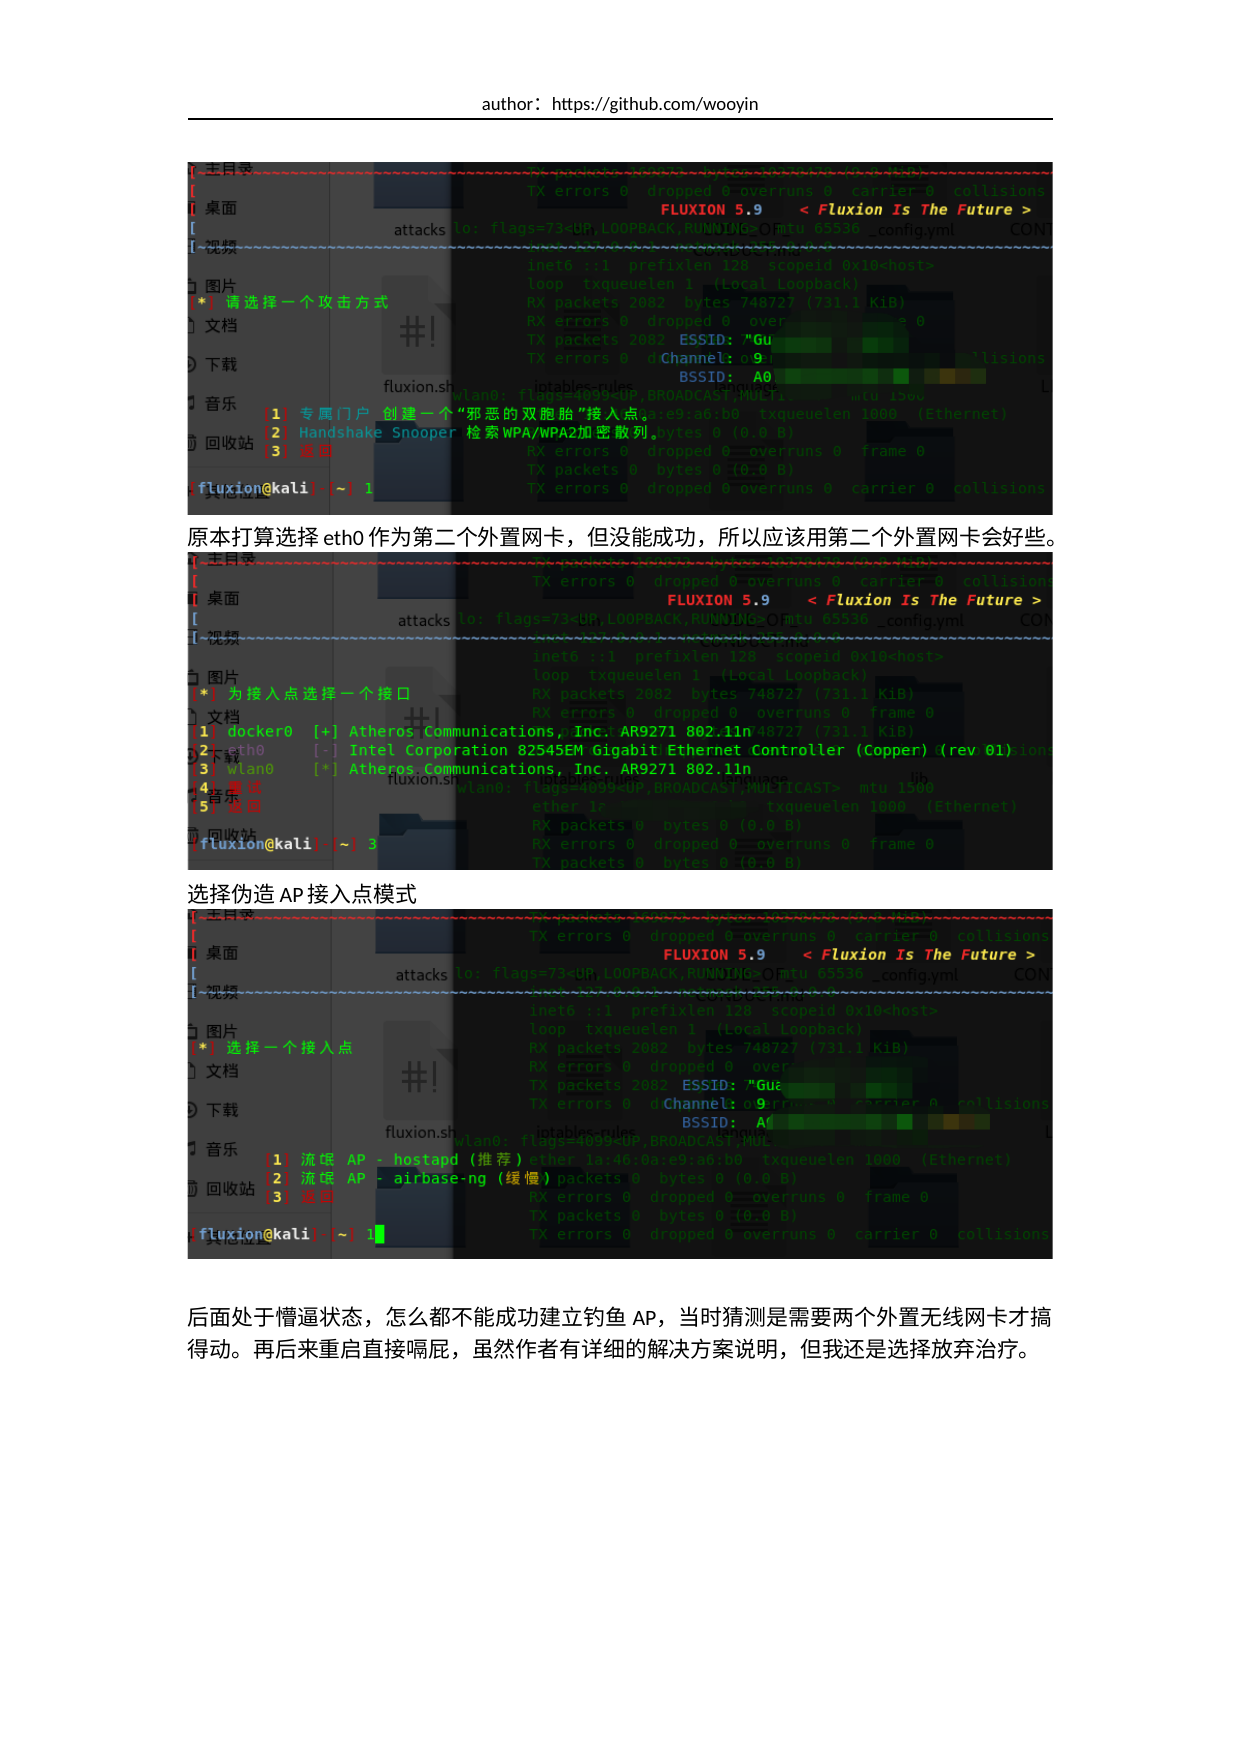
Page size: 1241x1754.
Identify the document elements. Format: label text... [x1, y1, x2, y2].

picture [187, 162, 1053, 515]
picture [187, 552, 1053, 870]
text 后面处于懵逼状态，怎么都不能成功建立钓鱼AP，当时猜测是需要两个外置无线网卡才搞得动。再后来重启直接嗝屁，虽然作者有详细的解决方案说明，但我还是选择放弃治疗。 [187, 1299, 1053, 1364]
text 原本打算选择eth0作为第二个外置网卡，但没能成功，所以应该用第二个外置网卡会好些。 [187, 519, 1053, 552]
text 选择伪造AP接入点模式 [187, 877, 1053, 909]
picture [187, 909, 1053, 1259]
